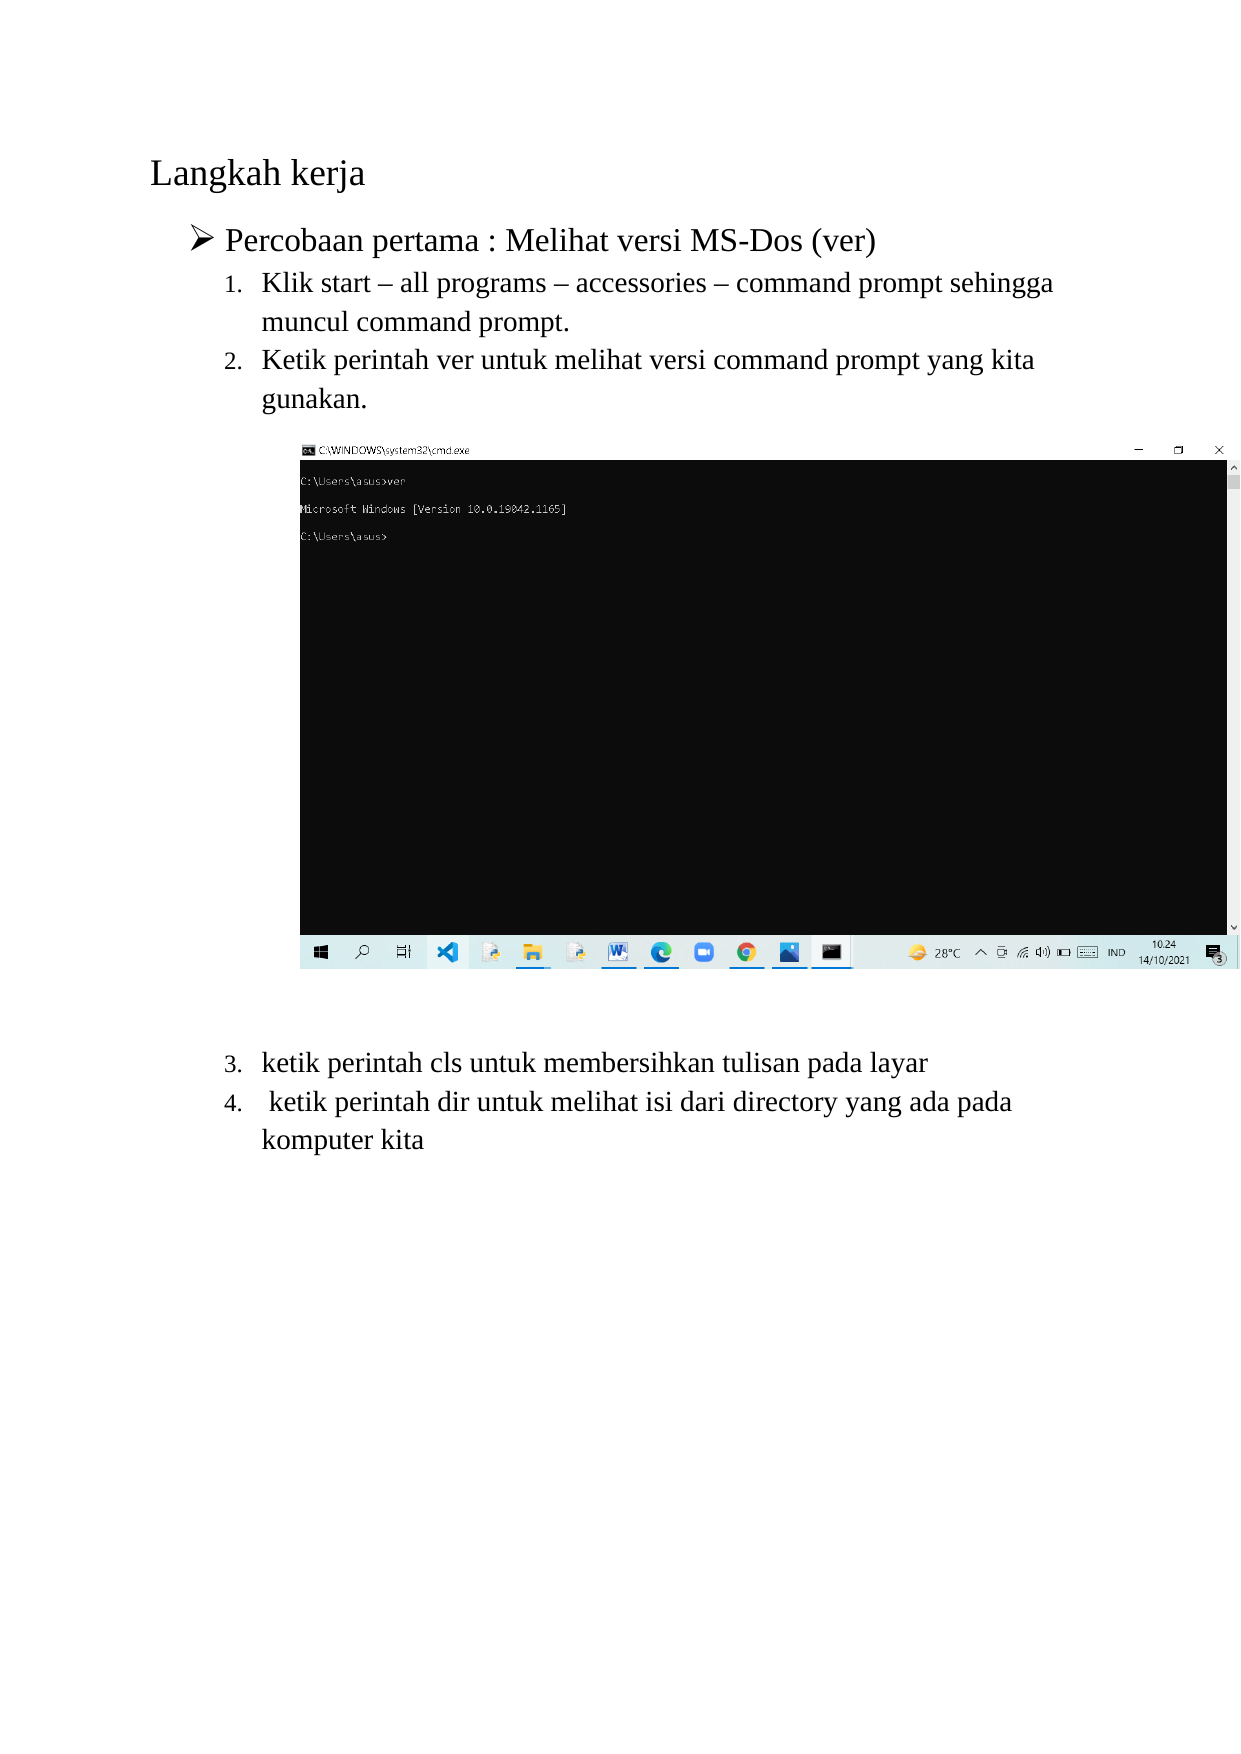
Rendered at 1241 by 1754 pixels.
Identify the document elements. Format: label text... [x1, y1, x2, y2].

text Langkah kerja [150, 150, 1090, 193]
list ketik perintah dir untuk melihat isi dari directory yang ada pada komputer kita [224, 1084, 1090, 1156]
list ketik perintah cls untuk membersihkan tulisan pada layar [224, 1045, 1090, 1079]
picture [300, 440, 1241, 969]
list Percobaan pertama : Melihat versi MS-Dos (ver) [187, 220, 1090, 259]
list Ketik perintah ver untuk melihat versi command prompt yang kita gunakan. [224, 342, 1090, 414]
list Klik start – all programs – accessories – command prompt sehingga muncul command prompt. [224, 265, 1090, 337]
